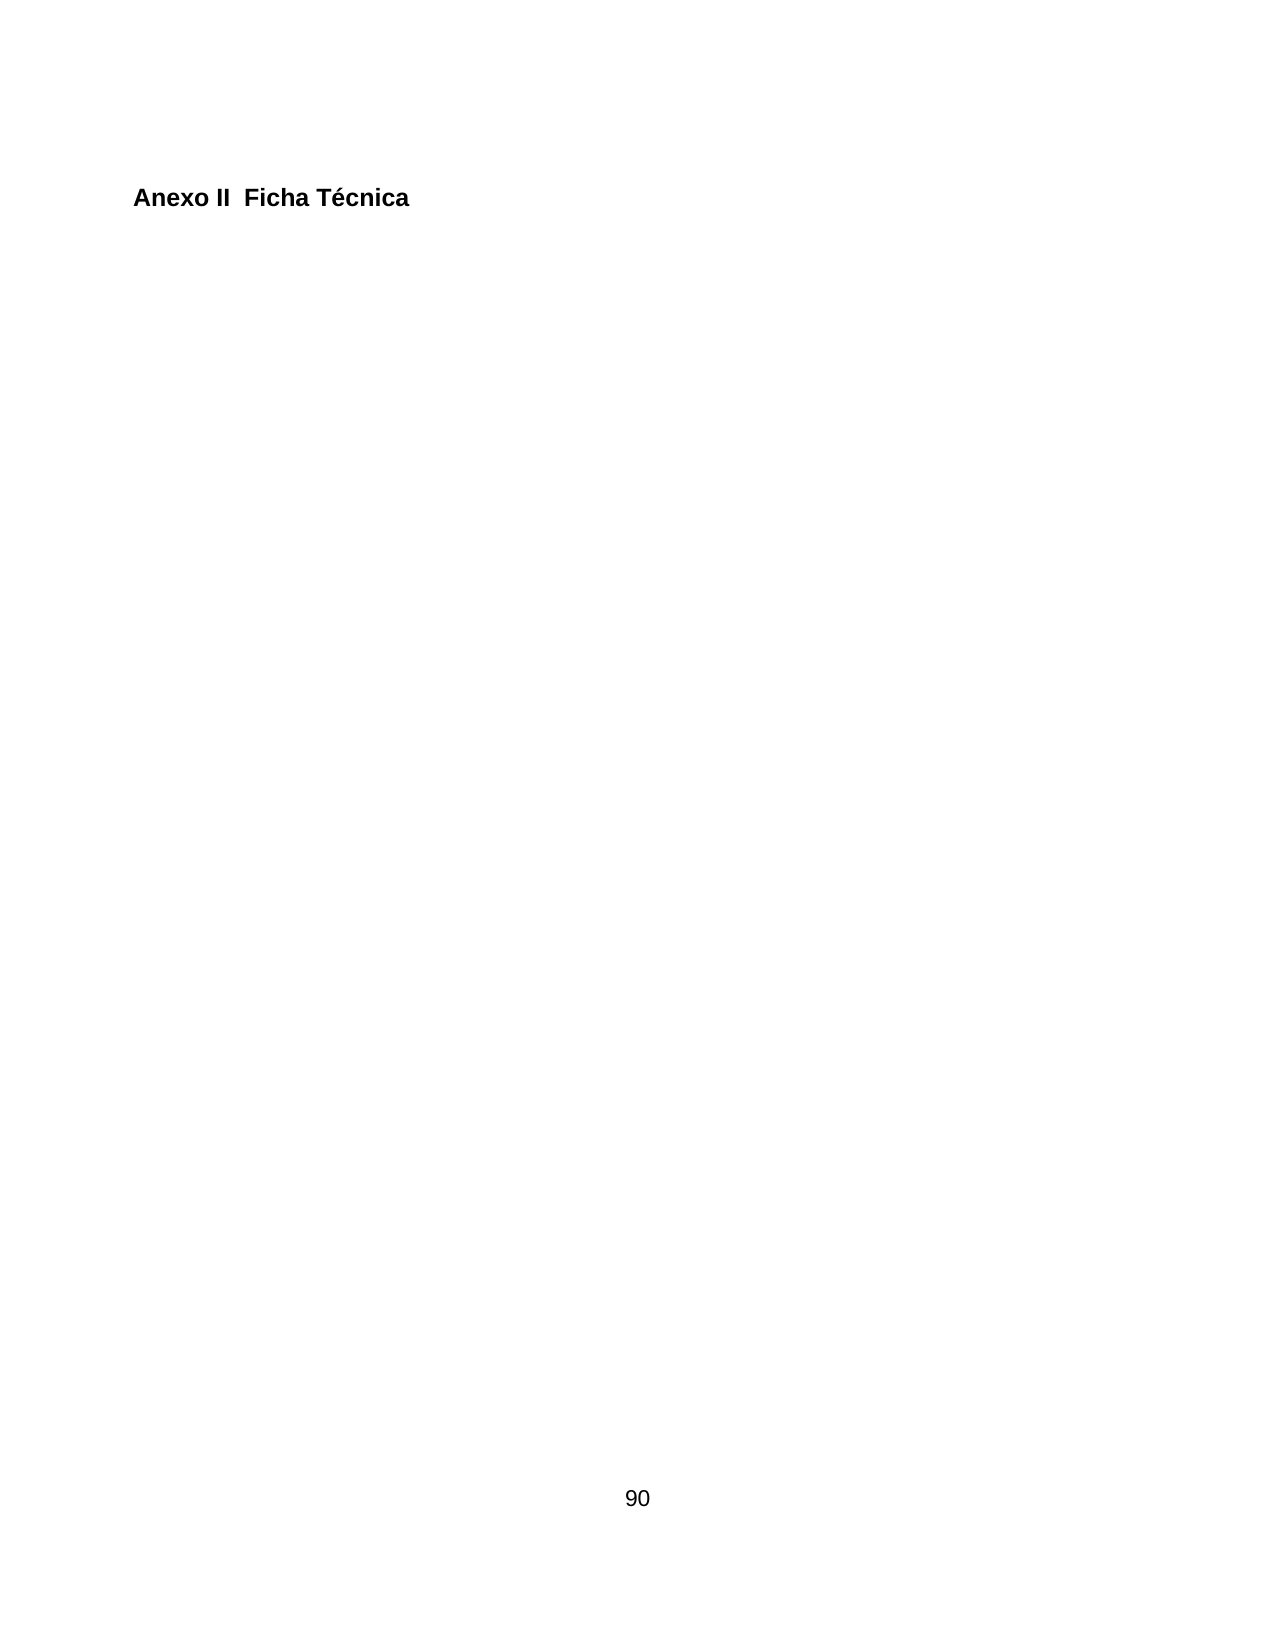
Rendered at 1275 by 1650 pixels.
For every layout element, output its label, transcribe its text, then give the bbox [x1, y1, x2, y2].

text Anexo II Ficha Técnica [133, 183, 1142, 212]
